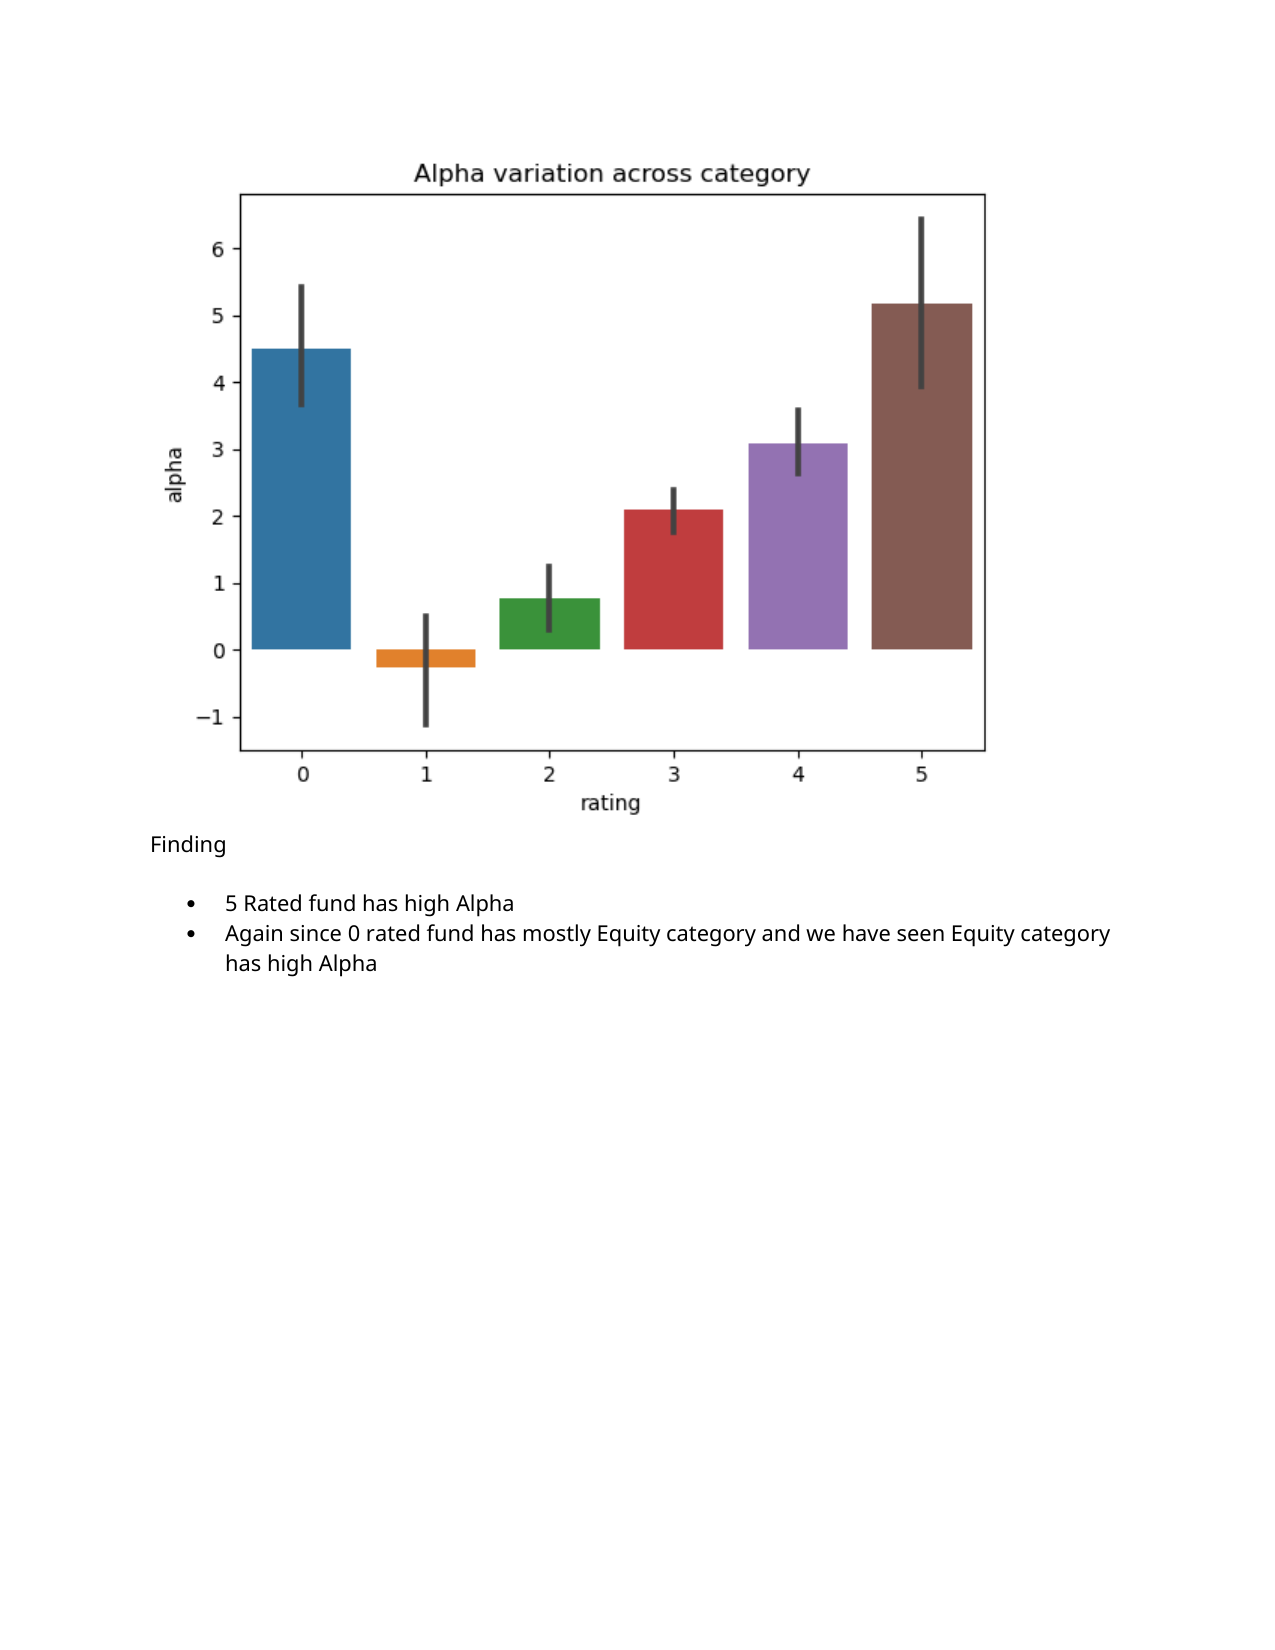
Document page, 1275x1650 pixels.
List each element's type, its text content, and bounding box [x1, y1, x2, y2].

picture [150, 150, 998, 830]
list 5 Rated fund has high Alpha [187, 888, 1125, 918]
list Again since 0 rated fund has mostly Equity category and we have seen Equity category has high Alpha [187, 918, 1125, 977]
text Finding [150, 829, 1125, 859]
